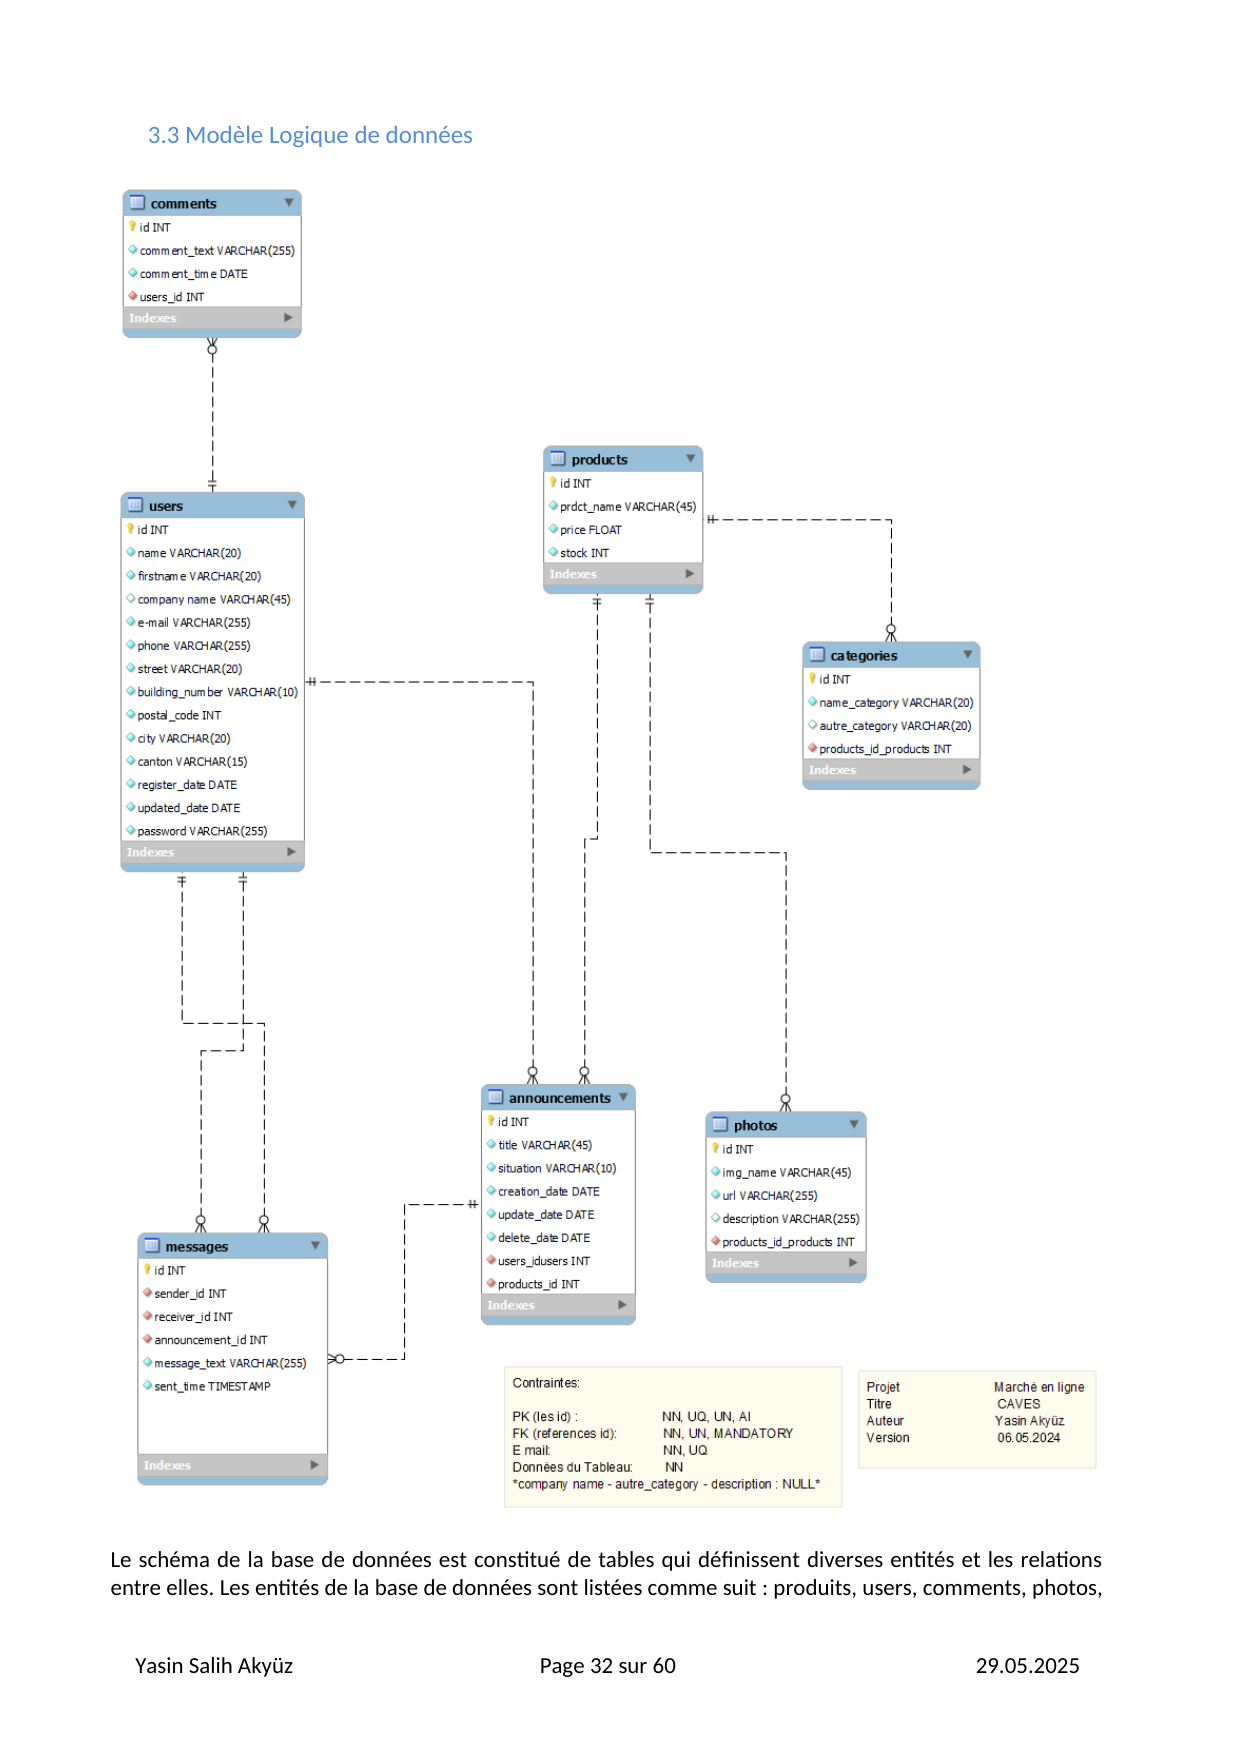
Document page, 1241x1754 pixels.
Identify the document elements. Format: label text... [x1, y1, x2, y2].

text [110, 1545, 1105, 1601]
subtitle 3.3 Modèle Logique de données [148, 119, 1105, 149]
picture [110, 179, 1106, 1517]
